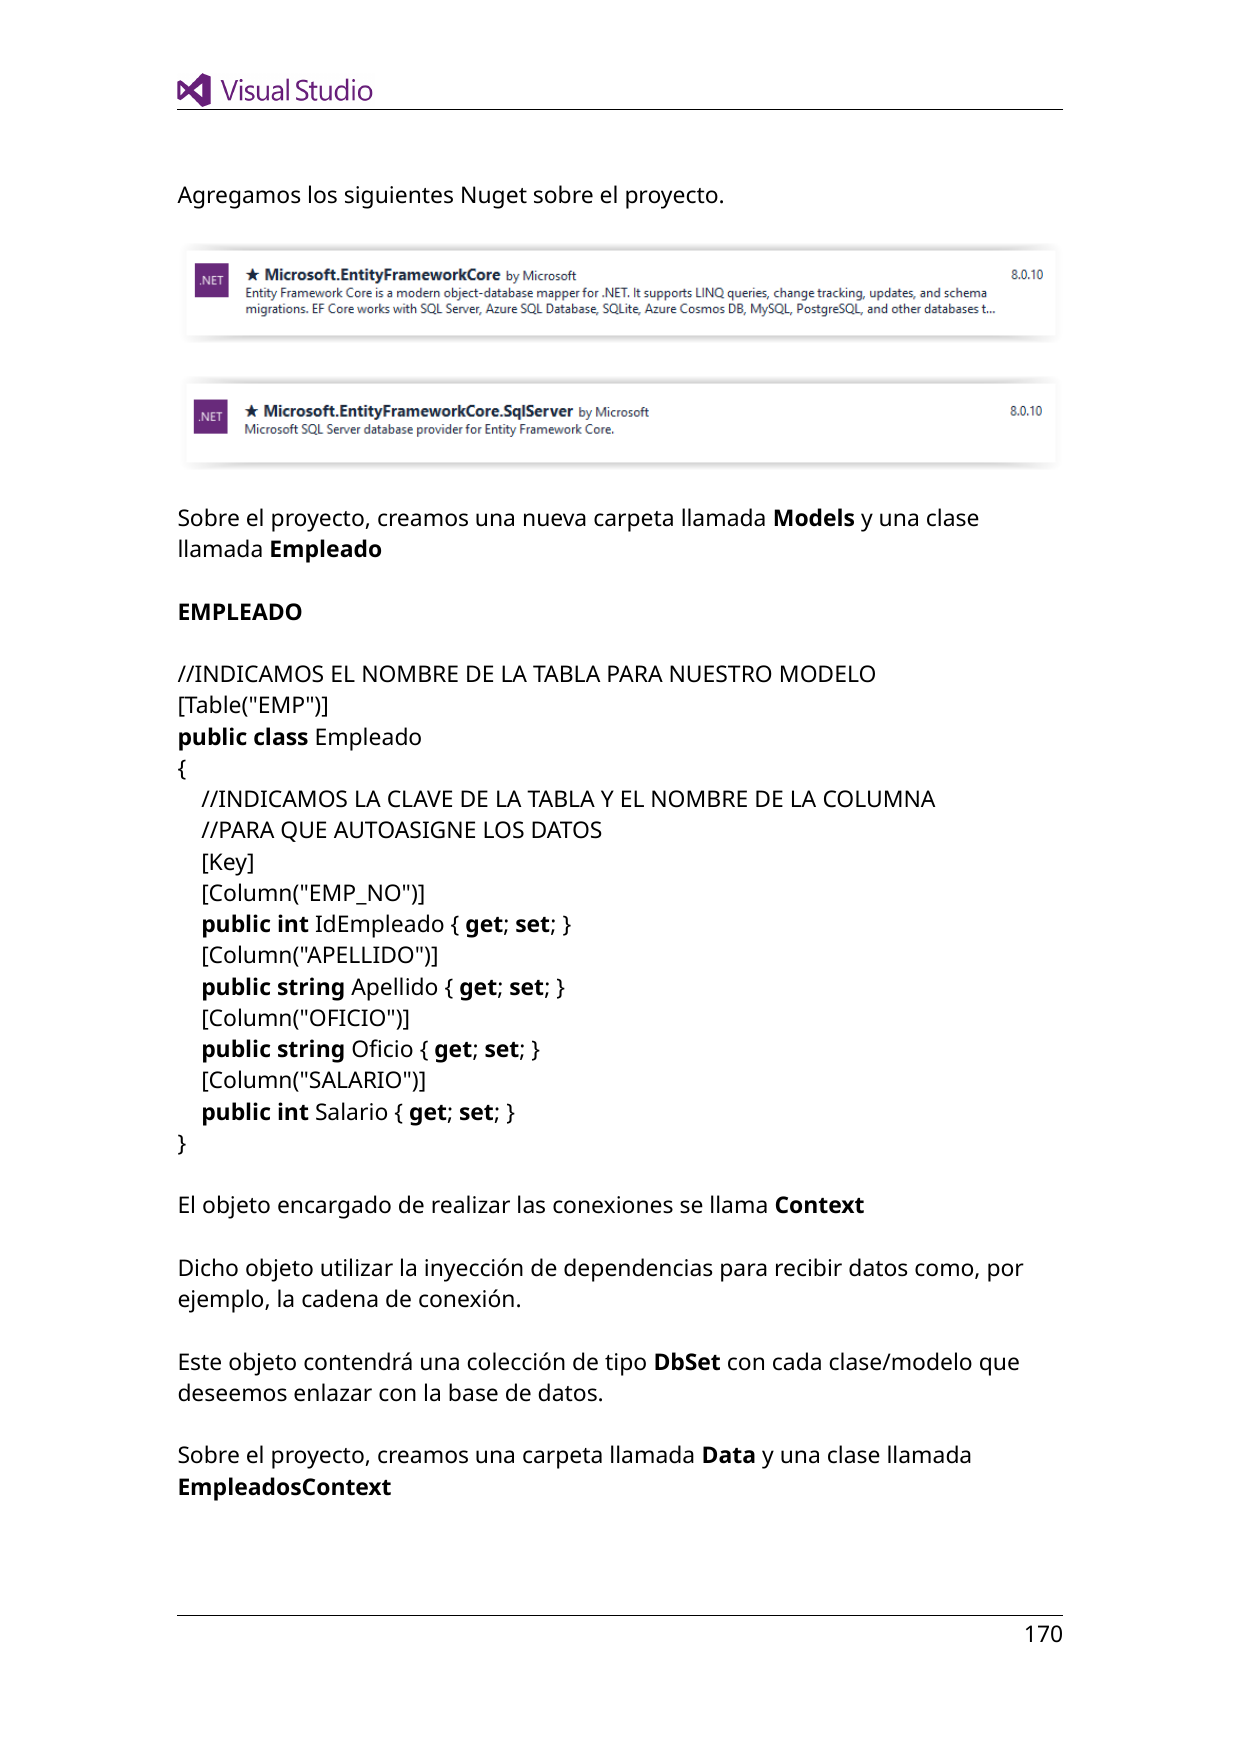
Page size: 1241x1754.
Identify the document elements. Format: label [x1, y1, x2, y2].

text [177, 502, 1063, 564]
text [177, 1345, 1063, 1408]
picture [177, 241, 1063, 344]
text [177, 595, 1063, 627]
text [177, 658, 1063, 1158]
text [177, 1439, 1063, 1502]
picture [177, 73, 375, 107]
picture [177, 374, 1063, 471]
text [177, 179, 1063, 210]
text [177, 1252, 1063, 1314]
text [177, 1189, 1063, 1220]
